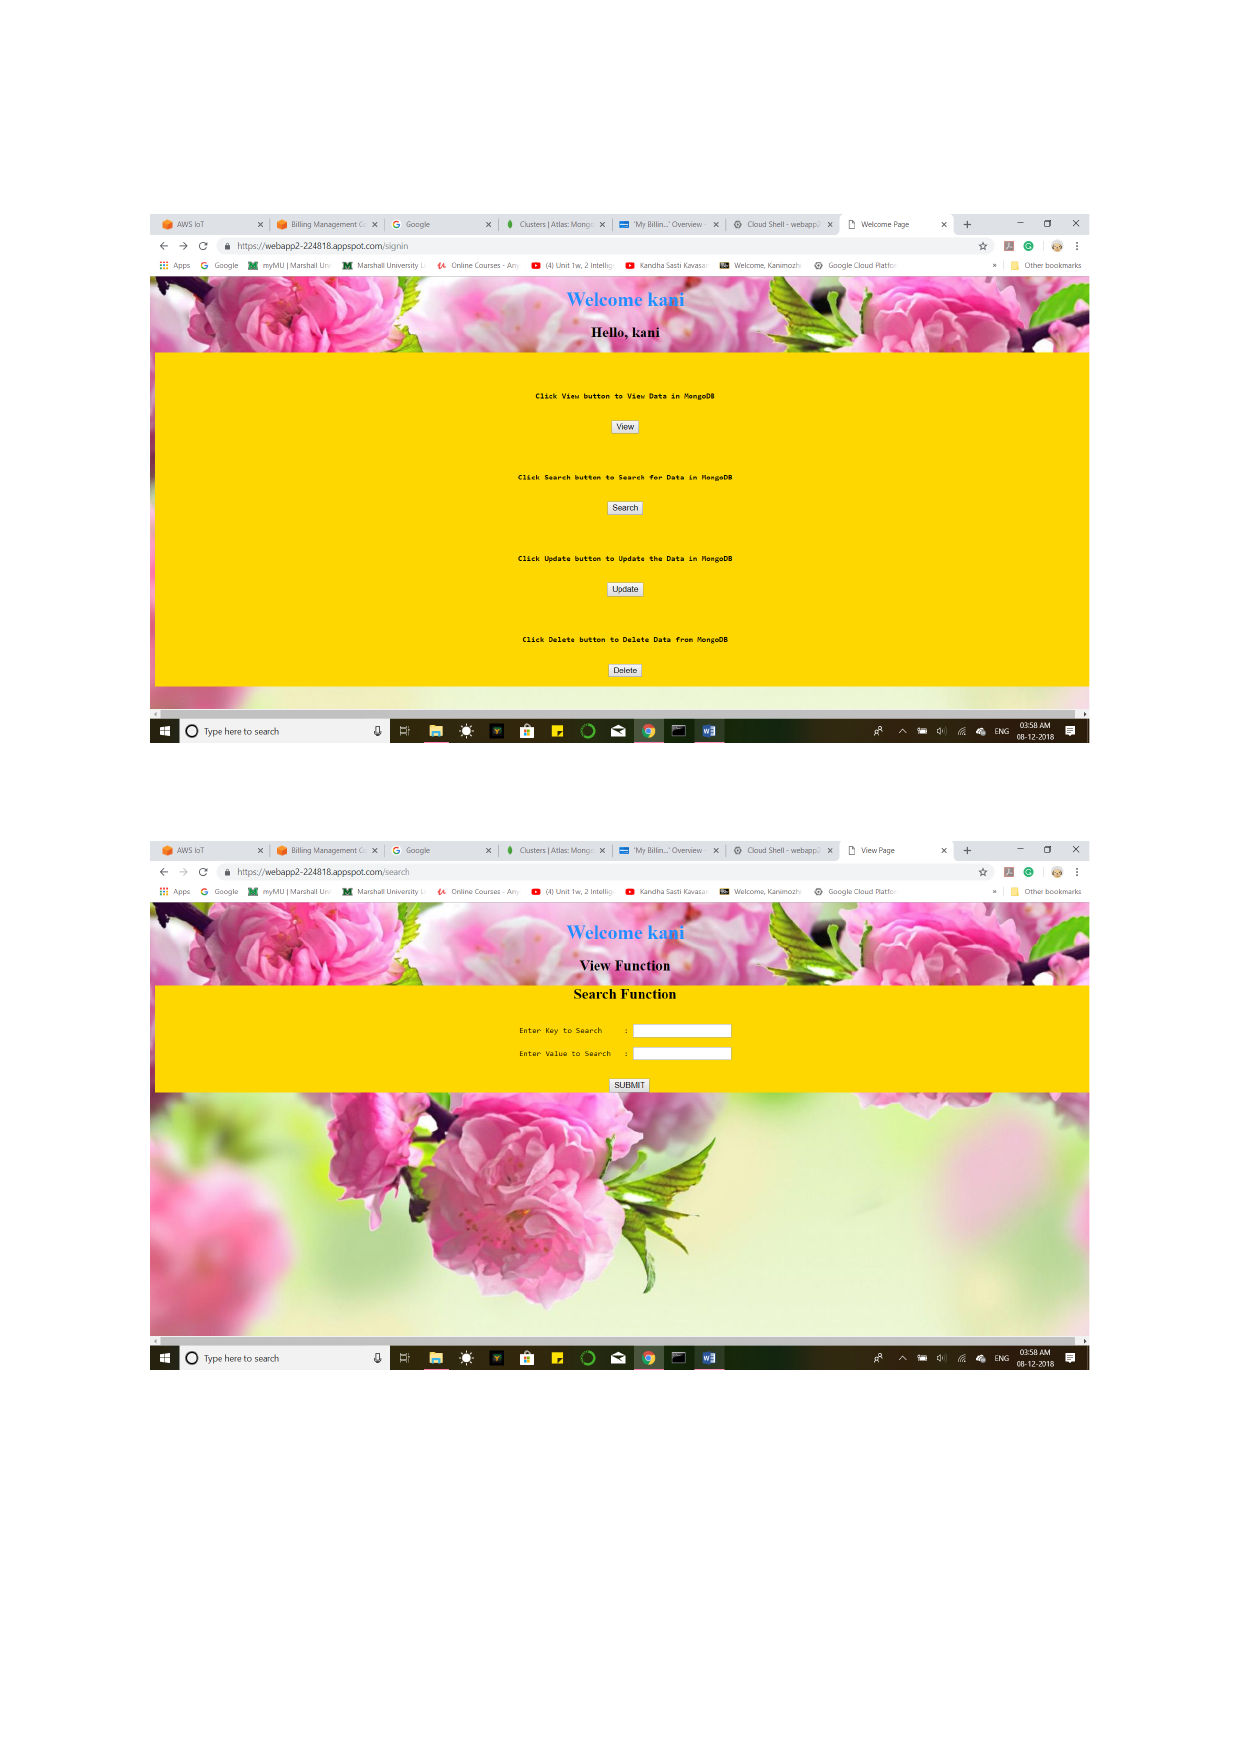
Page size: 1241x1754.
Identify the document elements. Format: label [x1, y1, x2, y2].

picture [150, 841, 1090, 1370]
picture [150, 214, 1090, 743]
